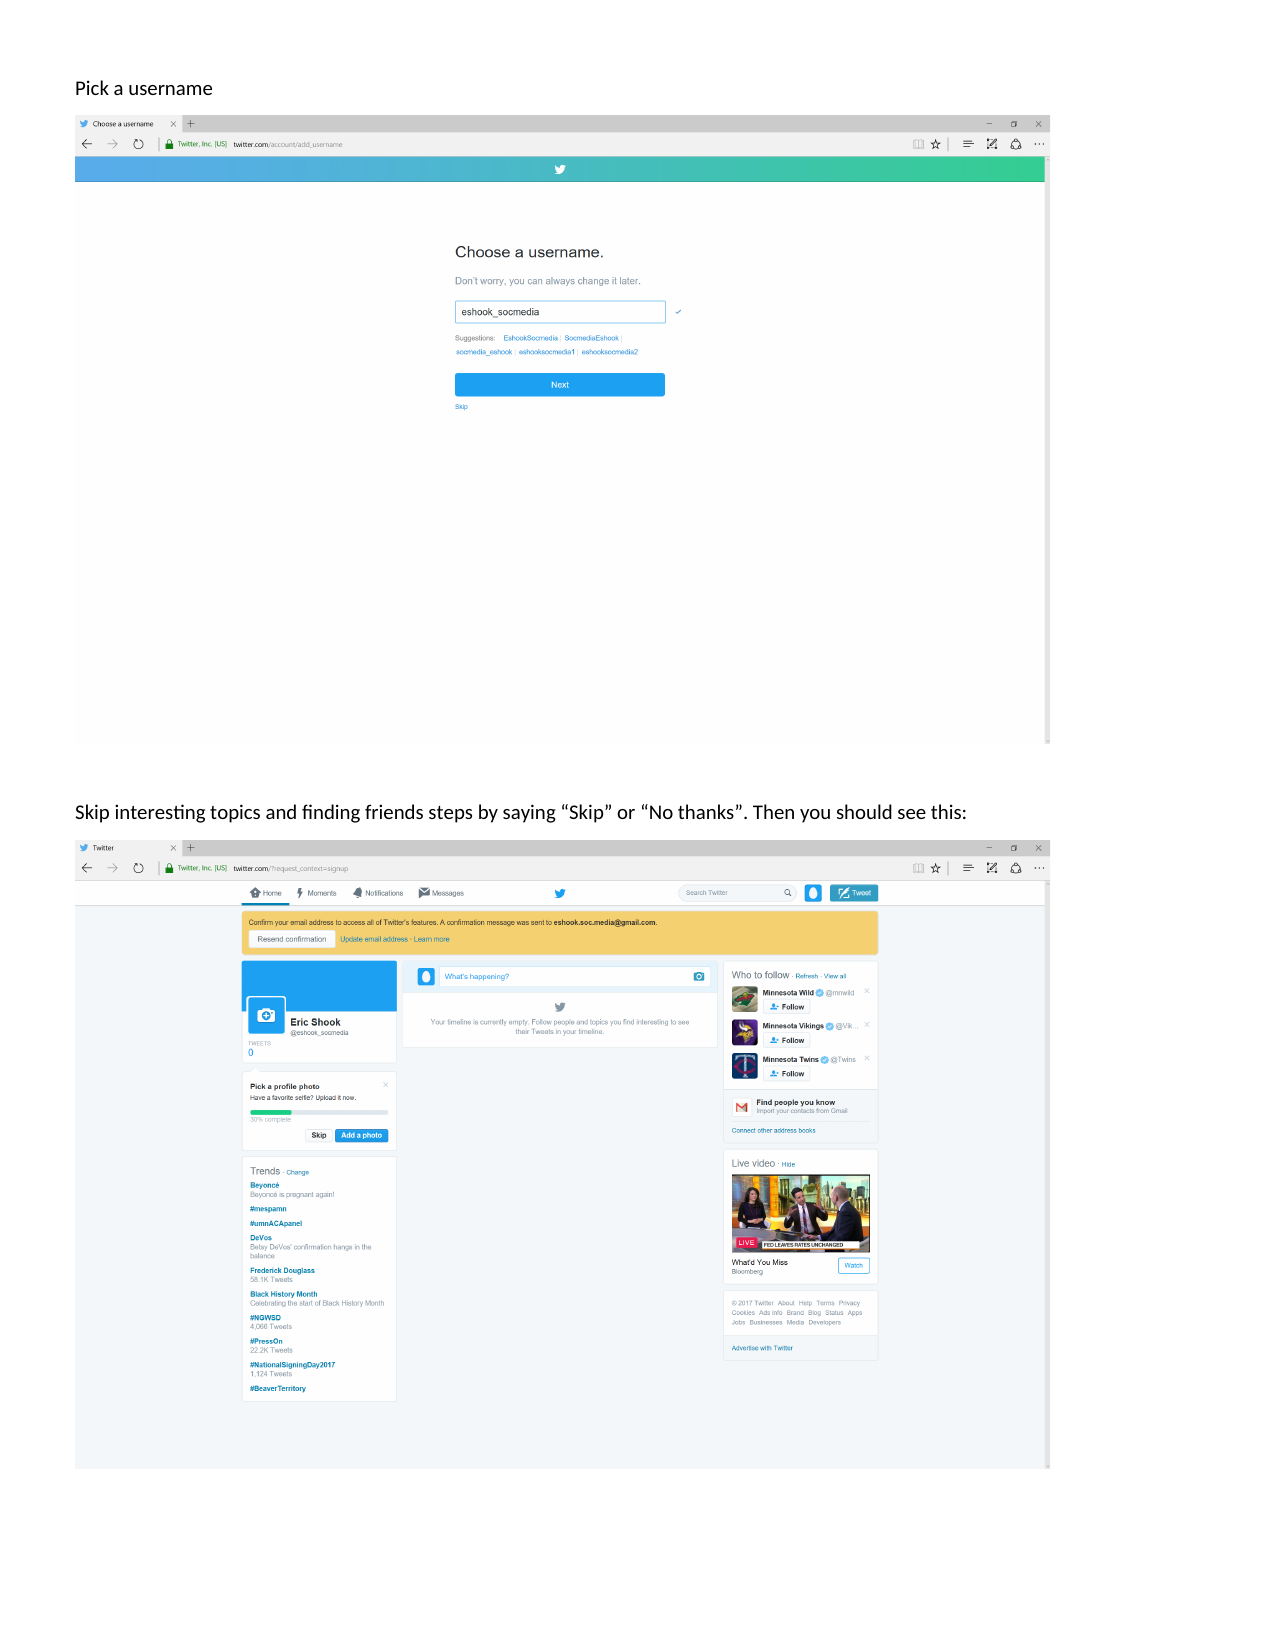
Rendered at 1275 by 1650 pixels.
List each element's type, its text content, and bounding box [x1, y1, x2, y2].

text Pick a username [75, 75, 1200, 100]
picture [75, 115, 1050, 744]
text Skip interesting topics and finding friends steps by saying “Skip” or “No thanks”. Then you should see this: [75, 799, 1200, 825]
picture [75, 840, 1050, 1469]
